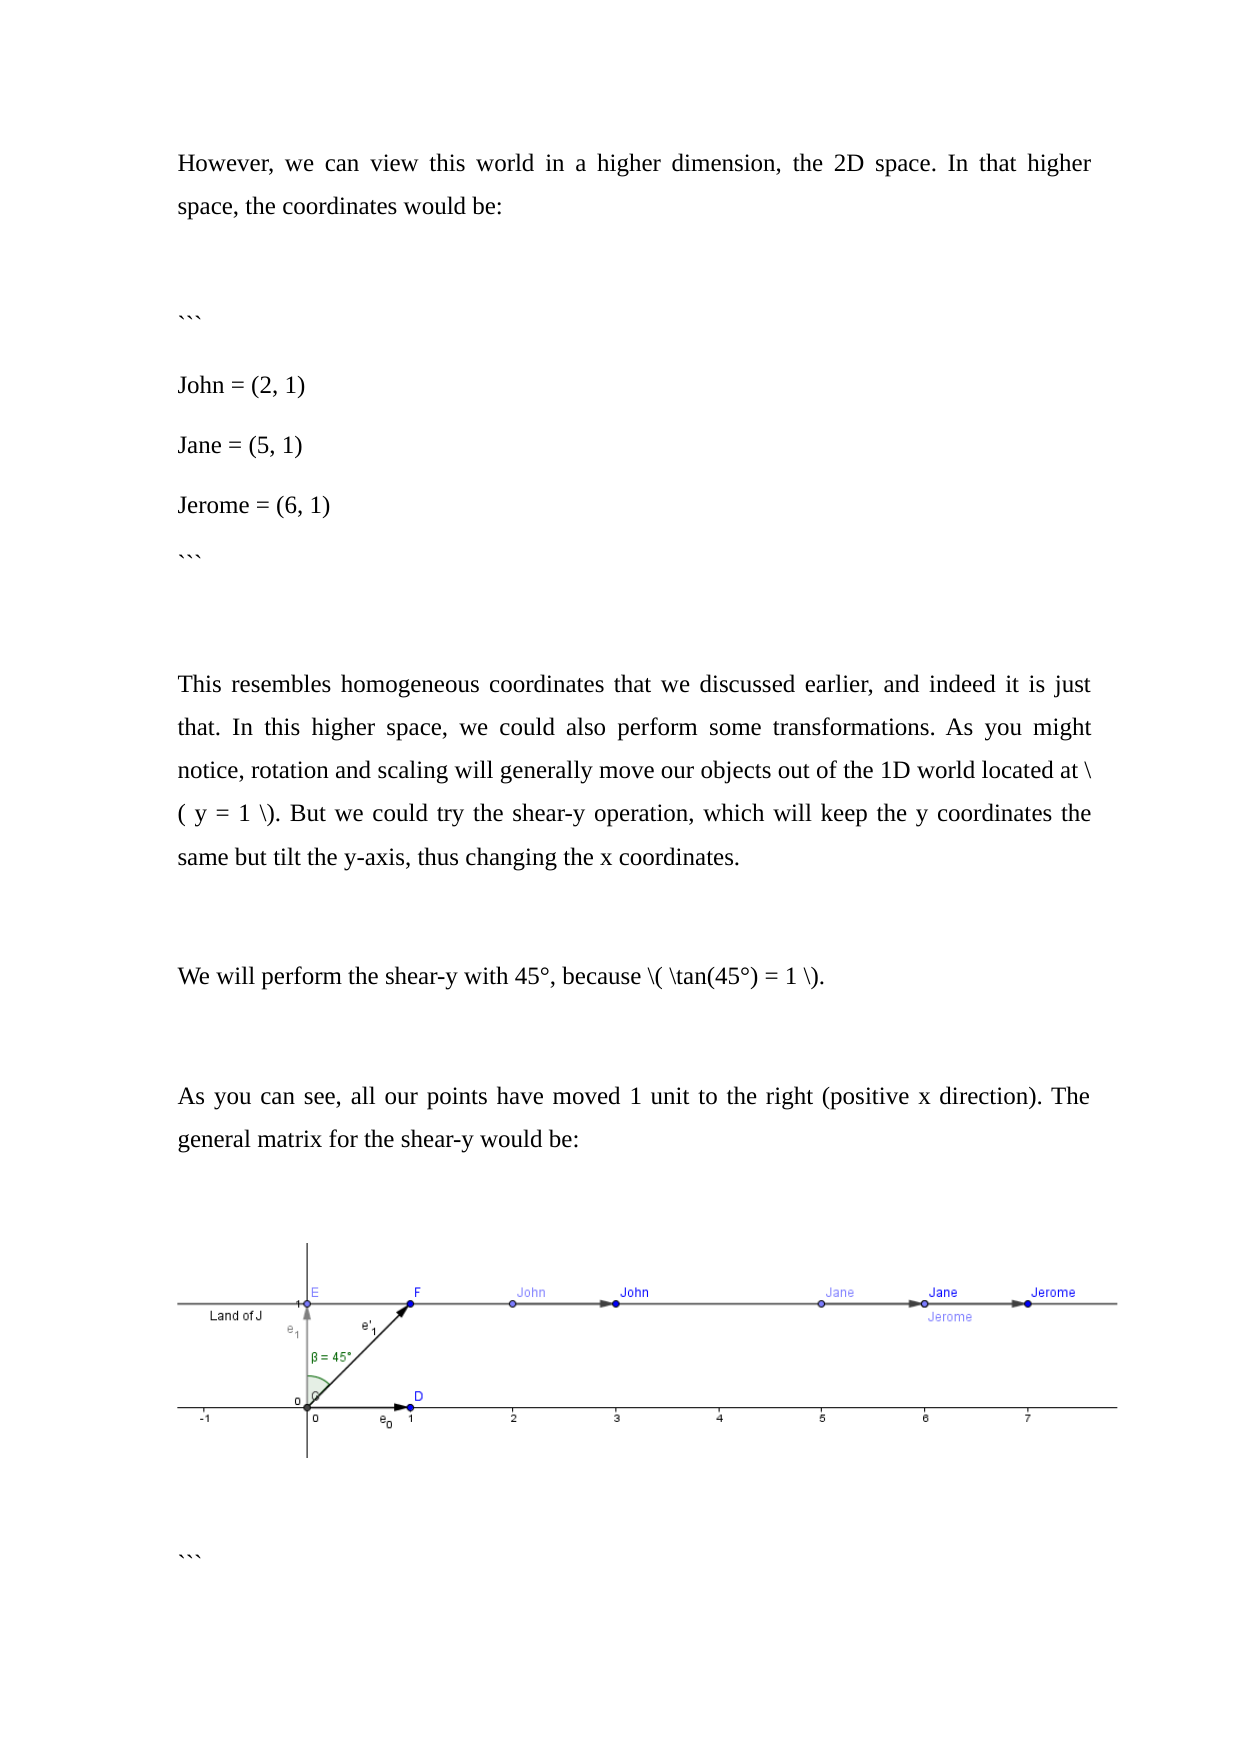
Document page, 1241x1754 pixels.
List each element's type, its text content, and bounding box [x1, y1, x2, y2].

text As you can see, all our points have moved 1 unit to the right (positive x direction). The general matrix for the shear-y would be: [177, 1081, 1092, 1153]
text We will perform the shear-y with 45°, because \( \tan(45°) = 1 \). [177, 961, 1092, 990]
text This resembles homogeneous coordinates that we discussed earlier, and indeed it is just that. In this higher space, we could also perform some transformations. As you might notice, rotation and scaling will generally move our objects out of the 1D world located at \( y = 1 \). But we could try the shear-y operation, which will keep the y coordinates the same but tilt the y-axis, thus changing the x coordinates. [177, 669, 1092, 870]
text Jane = (5, 1) [177, 430, 1092, 459]
text ``` [177, 310, 1092, 339]
picture [177, 1243, 1118, 1458]
text However, we can view this world in a higher dimension, the 2D space. In that higher space, the coordinates would be: [177, 148, 1092, 219]
text Jerome = (6, 1) [177, 490, 1092, 518]
text ``` [177, 549, 1092, 578]
text John = (2, 1) [177, 370, 1092, 399]
text ``` [177, 1549, 1092, 1578]
